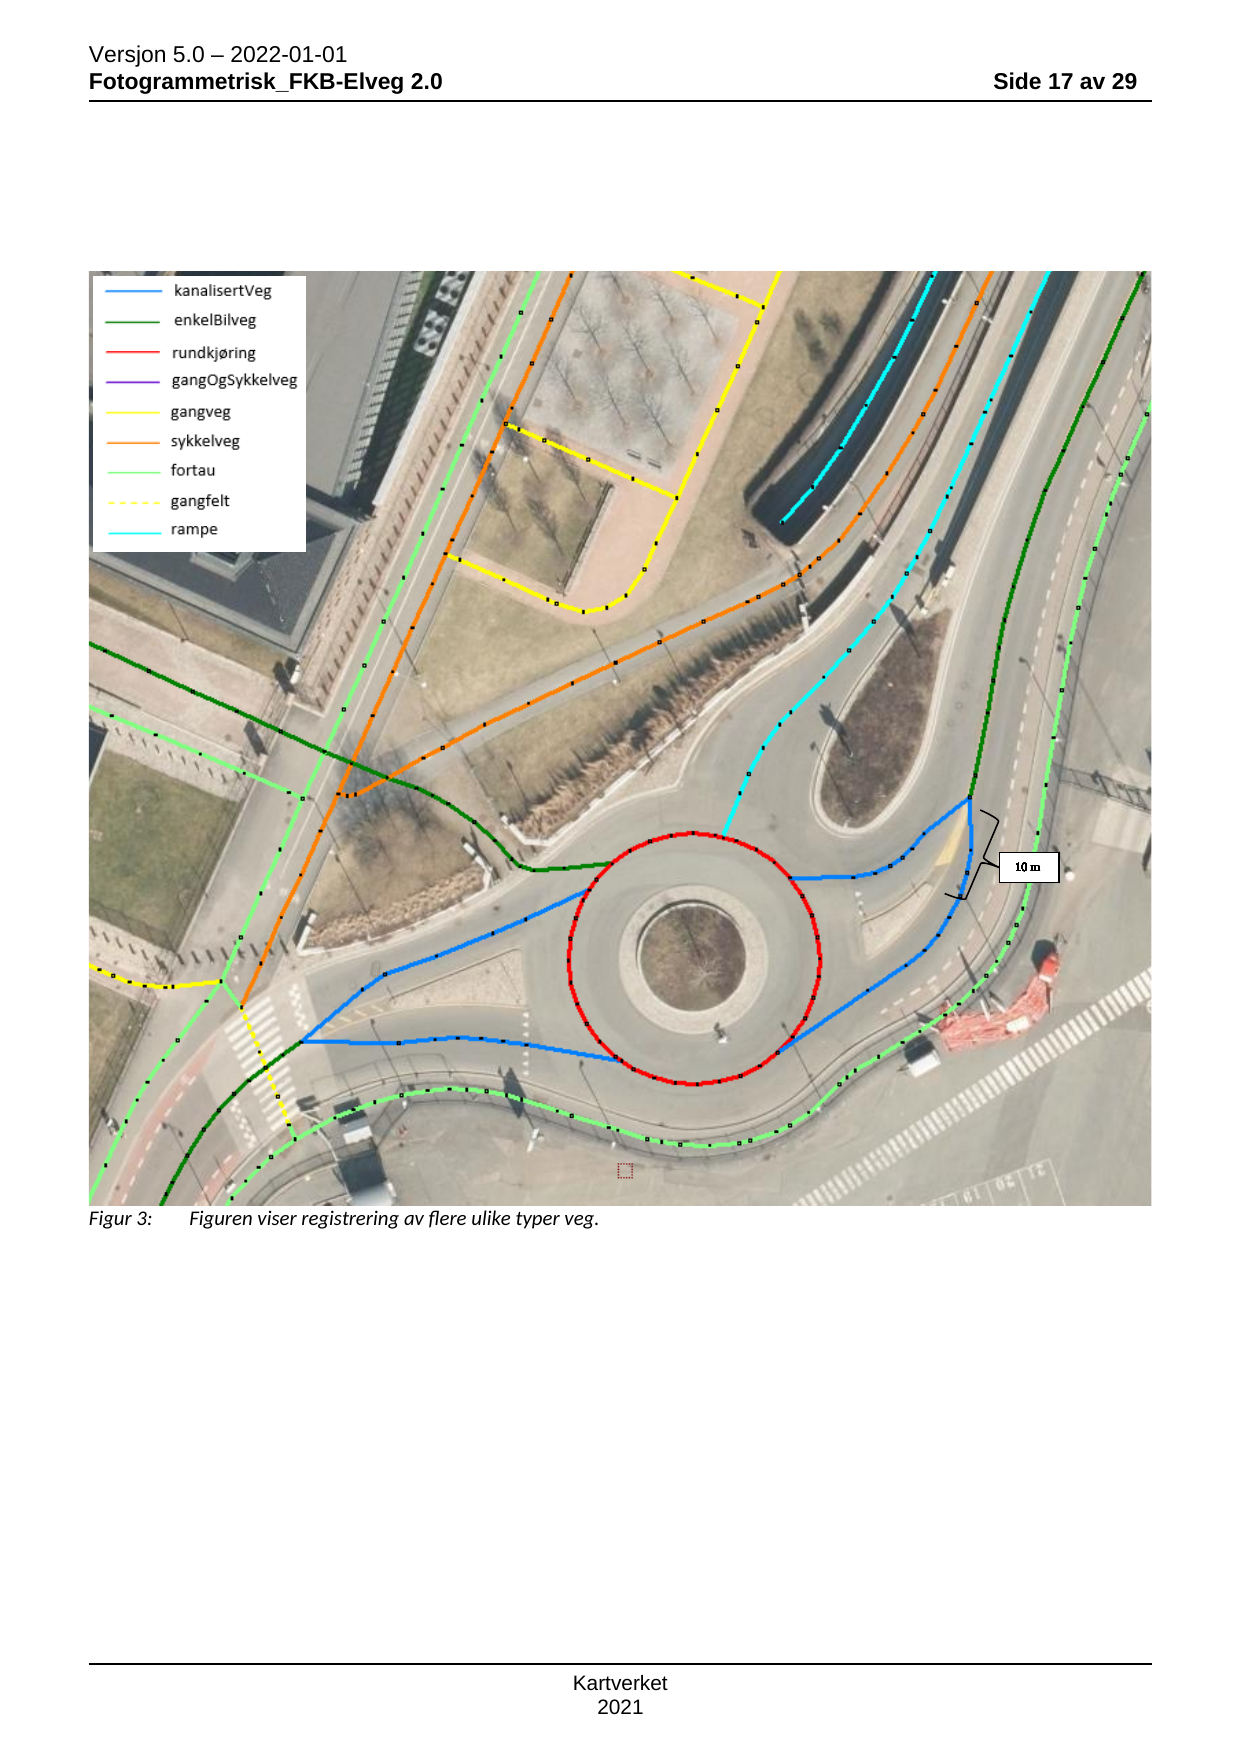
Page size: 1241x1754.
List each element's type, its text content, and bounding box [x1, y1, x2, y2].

picture [88, 271, 1152, 1206]
text Figur 3: Figuren viser registrering av flere ulike typer veg. [89, 1206, 1152, 1231]
